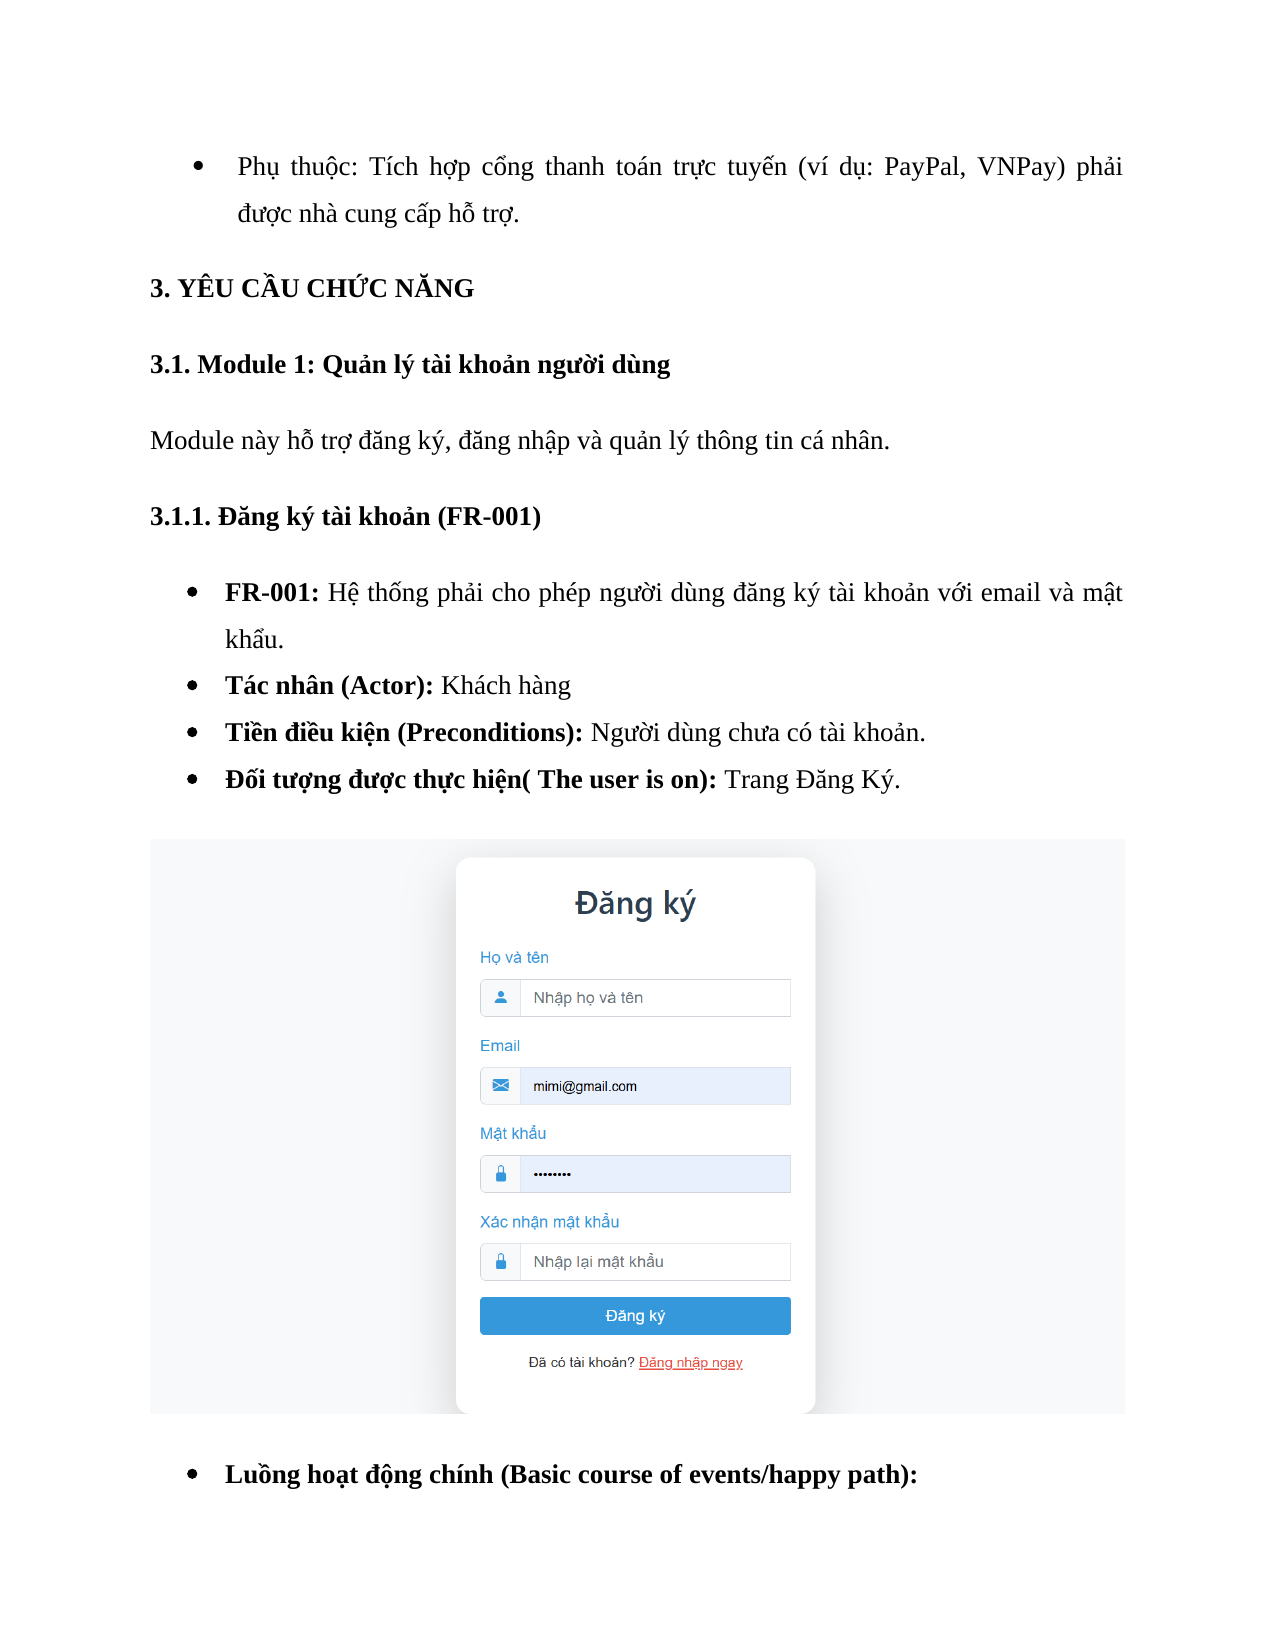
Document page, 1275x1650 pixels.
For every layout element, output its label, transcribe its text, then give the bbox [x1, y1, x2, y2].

list Đối tượng được thực hiện( The user is on): Trang Đăng Ký. [187, 763, 1125, 794]
subtitle 3.1.1. Đăng ký tài khoản (FR-001) [150, 500, 1125, 531]
subtitle 3. YÊU CẦU CHỨC NĂNG [150, 273, 1125, 304]
text Module này hỗ trợ đăng ký, đăng nhập và quản lý thông tin cá nhân. [150, 424, 1125, 455]
list Phụ thuộc: Tích hợp cổng thanh toán trực tuyến (ví dụ: PayPal, VNPay) phải được nhà cung cấp hỗ trợ. [194, 150, 1125, 228]
subtitle 3.1. Module 1: Quản lý tài khoản người dùng [150, 348, 1125, 379]
list Luồng hoạt động chính (Basic course of events/happy path): [187, 1458, 1125, 1489]
picture [150, 839, 1125, 1414]
list Tiền điều kiện (Preconditions): Người dùng chưa có tài khoản. [187, 716, 1125, 747]
list Tác nhân (Actor): Khách hàng [187, 669, 1125, 701]
list FR-001: Hệ thống phải cho phép người dùng đăng ký tài khoản với email và mật khẩu. [187, 576, 1125, 654]
